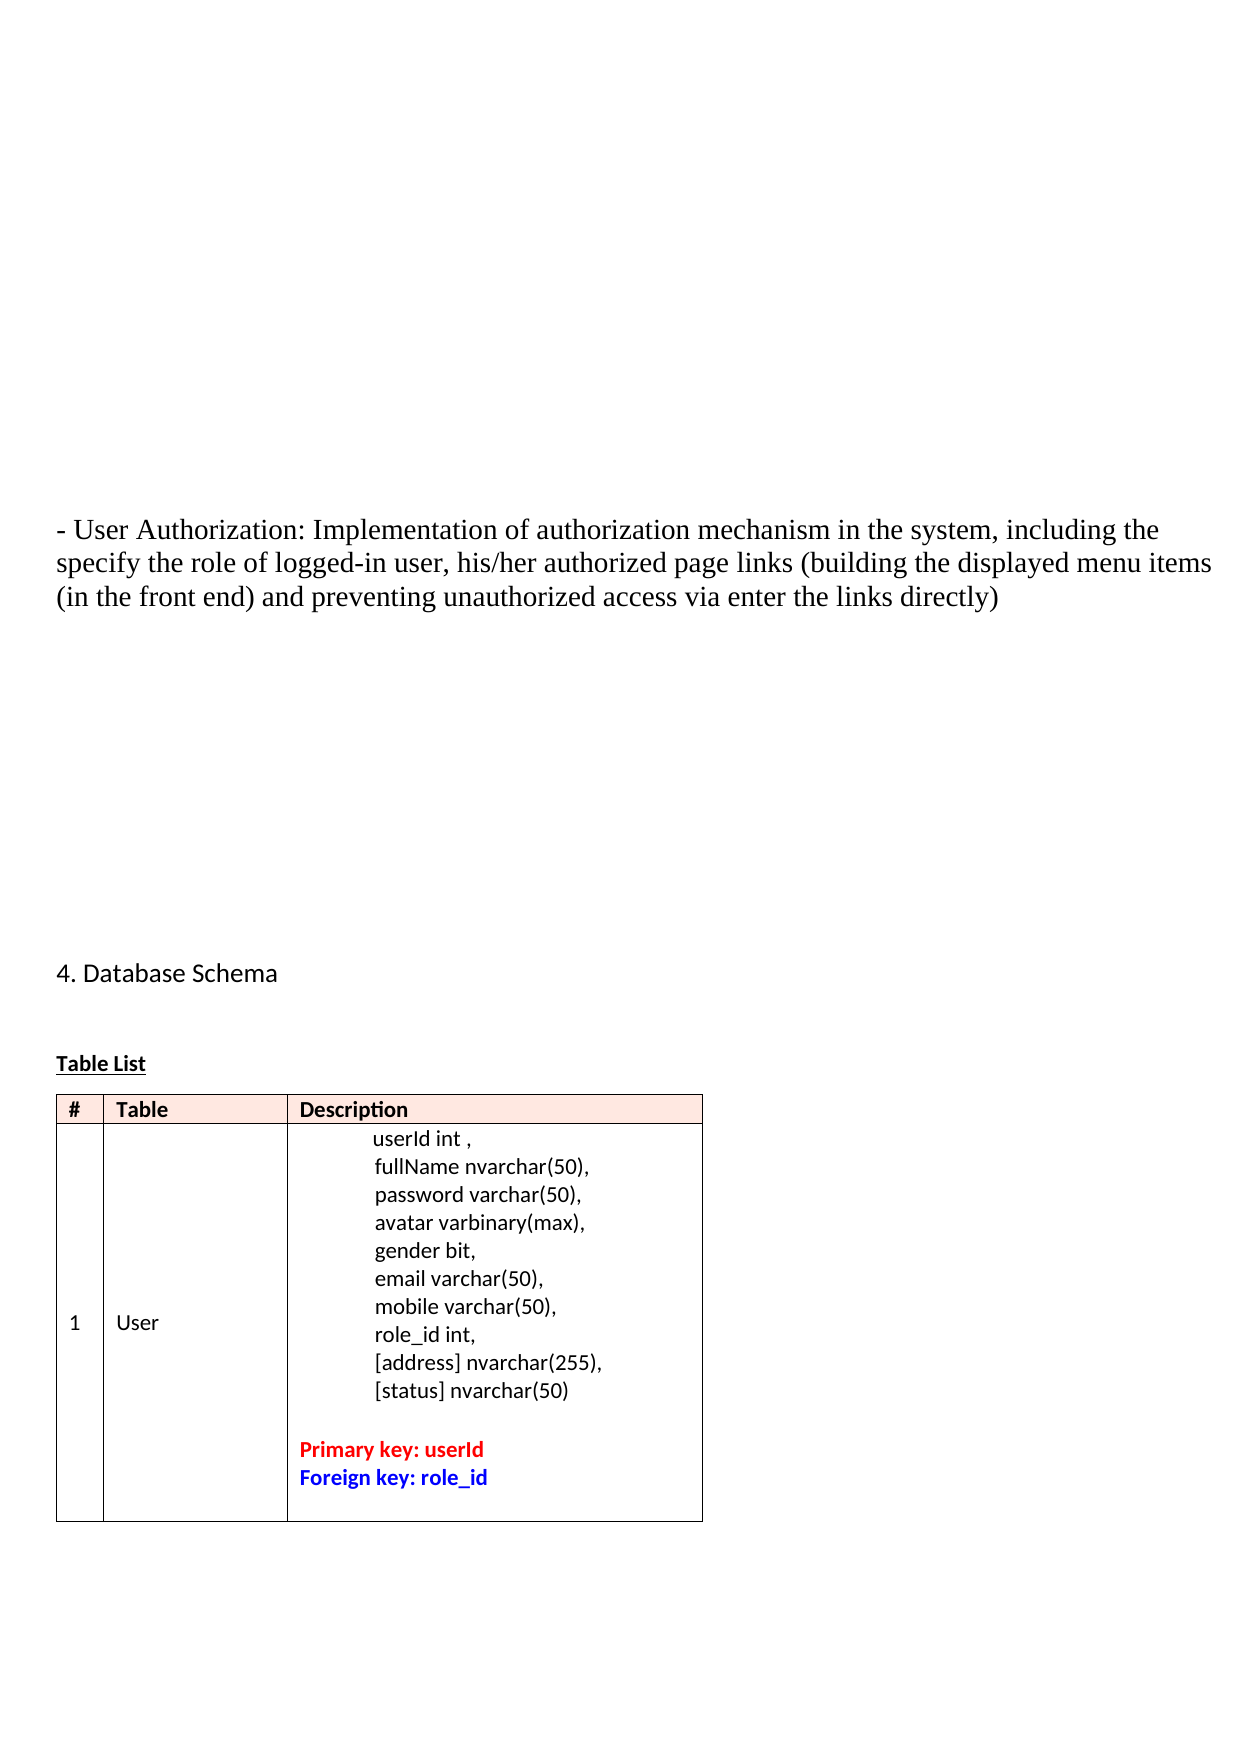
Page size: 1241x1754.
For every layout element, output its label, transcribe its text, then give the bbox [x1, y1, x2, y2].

table_cell User [104, 1124, 287, 1521]
table_cell 1 [57, 1124, 103, 1521]
text Table List [56, 1049, 1240, 1077]
table_header # [57, 1095, 103, 1123]
table_header Description [288, 1095, 702, 1123]
subtitle 4. Database Schema [56, 956, 1240, 989]
text - User Authorization: Implementation of authorization mechanism in the system, including the specify the role of logged-in user, his/her authorized page links (building the displayed menu items (in the front end) and preventing unauthorized access via enter the links directly) [56, 512, 1240, 613]
table_cell userId int , fullName nvarchar(50), password varchar(50), avatar varbinary(max), gender bit, email varchar(50), mobile varchar(50), role_id int, [address] nvarchar(255), [status] nvarchar(50) Primary key: userId Foreign key: role_id [288, 1124, 702, 1521]
table_header Table [104, 1095, 287, 1123]
